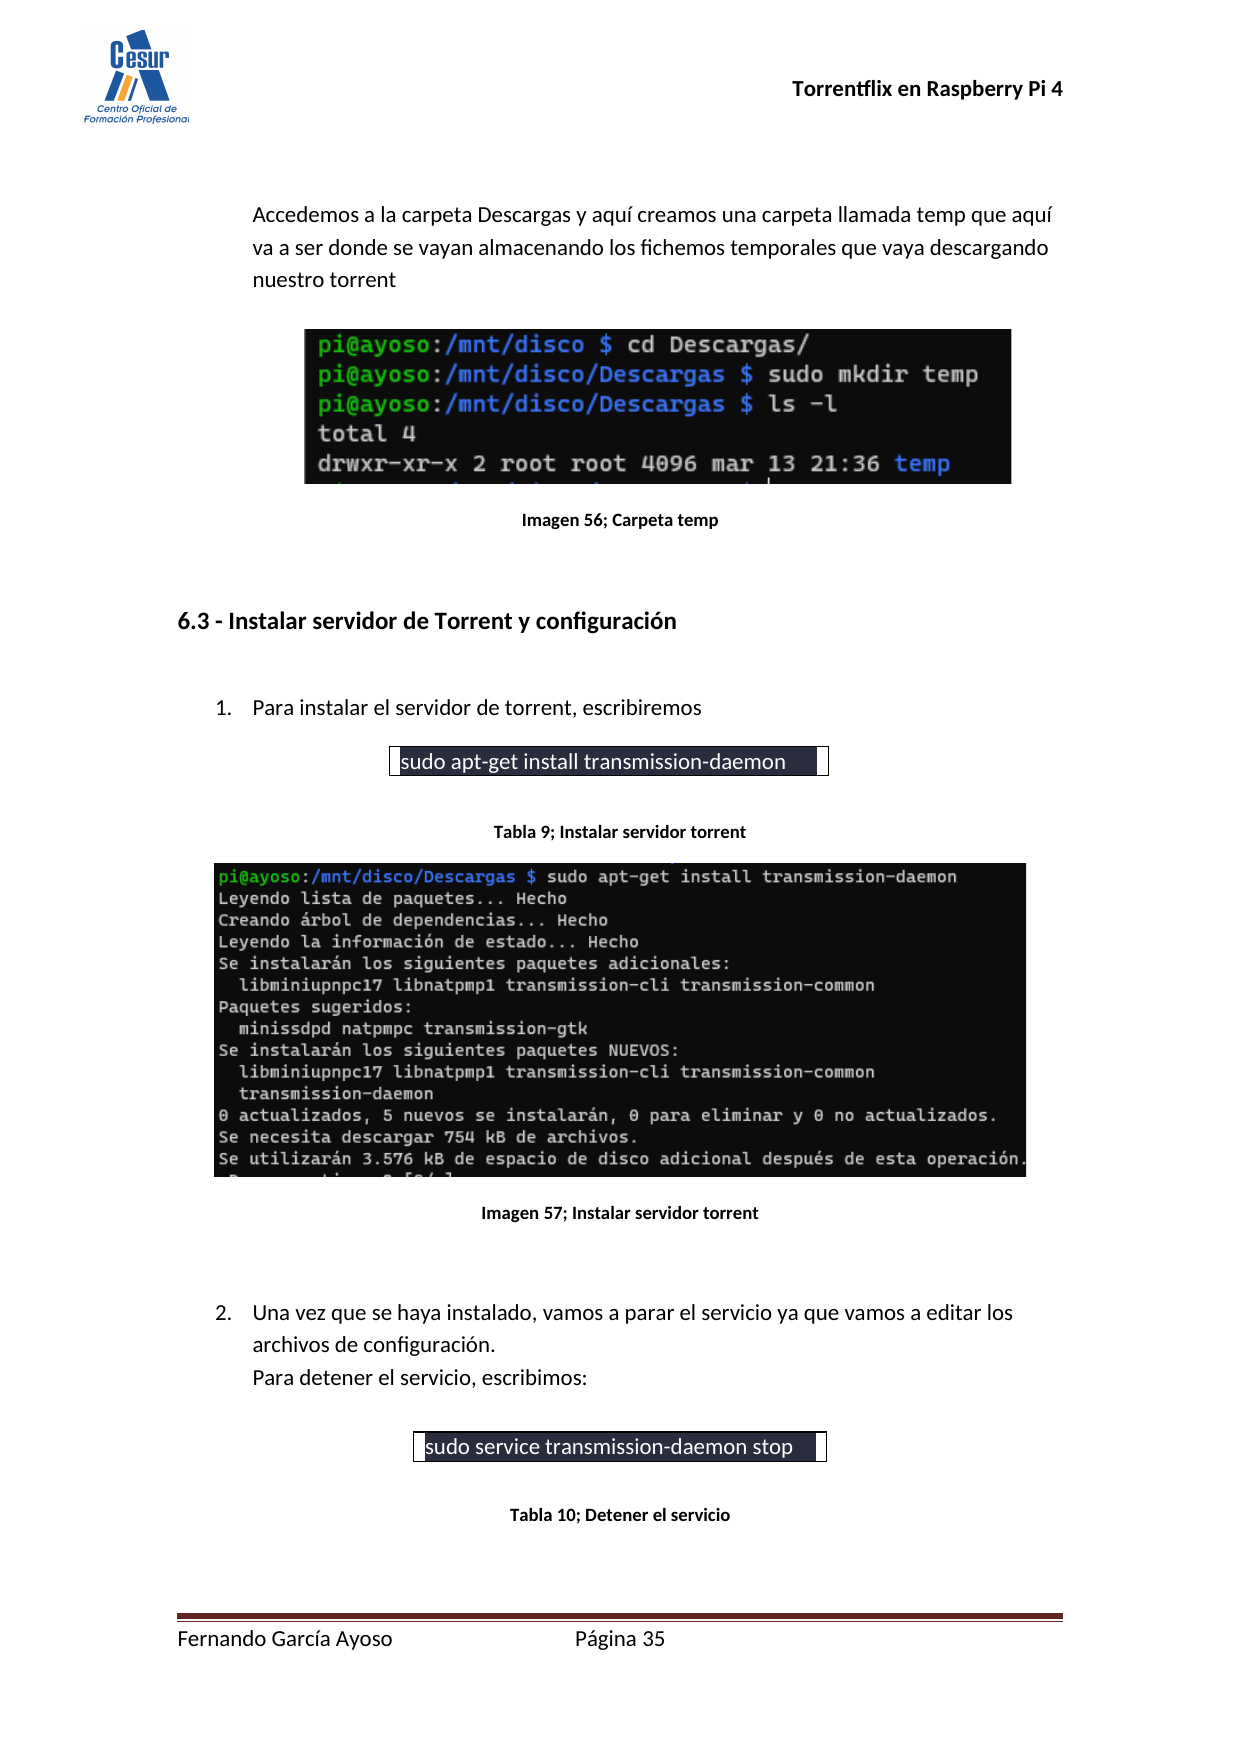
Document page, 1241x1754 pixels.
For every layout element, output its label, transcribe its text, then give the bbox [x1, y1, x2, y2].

picture [214, 863, 1027, 1177]
text Tabla 9; Instalar servidor torrent [177, 820, 1063, 843]
list Para instalar el servidor de torrent, escribiremos [215, 693, 1063, 721]
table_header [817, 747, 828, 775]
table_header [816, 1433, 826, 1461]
picture [84, 30, 190, 124]
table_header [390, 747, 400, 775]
text Imagen 57; Instalar servidor torrent [177, 1202, 1063, 1224]
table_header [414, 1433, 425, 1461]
picture [304, 329, 1012, 484]
text Tabla 10; Detener el servicio [177, 1503, 1063, 1526]
text Imagen 56; Carpeta temp [177, 508, 1063, 531]
subtitle 6.3 - Instalar servidor de Torrent y configuración [177, 605, 1063, 636]
list Para detener el servicio, escribimos: [252, 1363, 1063, 1391]
list Accedemos a la carpeta Descargas y aquí creamos una carpeta llamada temp que aquí va a ser donde se vayan almacenando los fichemos temporales que vaya descargando nuestro torrent [252, 201, 1063, 293]
list Una vez que se haya instalado, vamos a parar el servicio ya que vamos a editar los archivos de configuración. [215, 1298, 1063, 1358]
